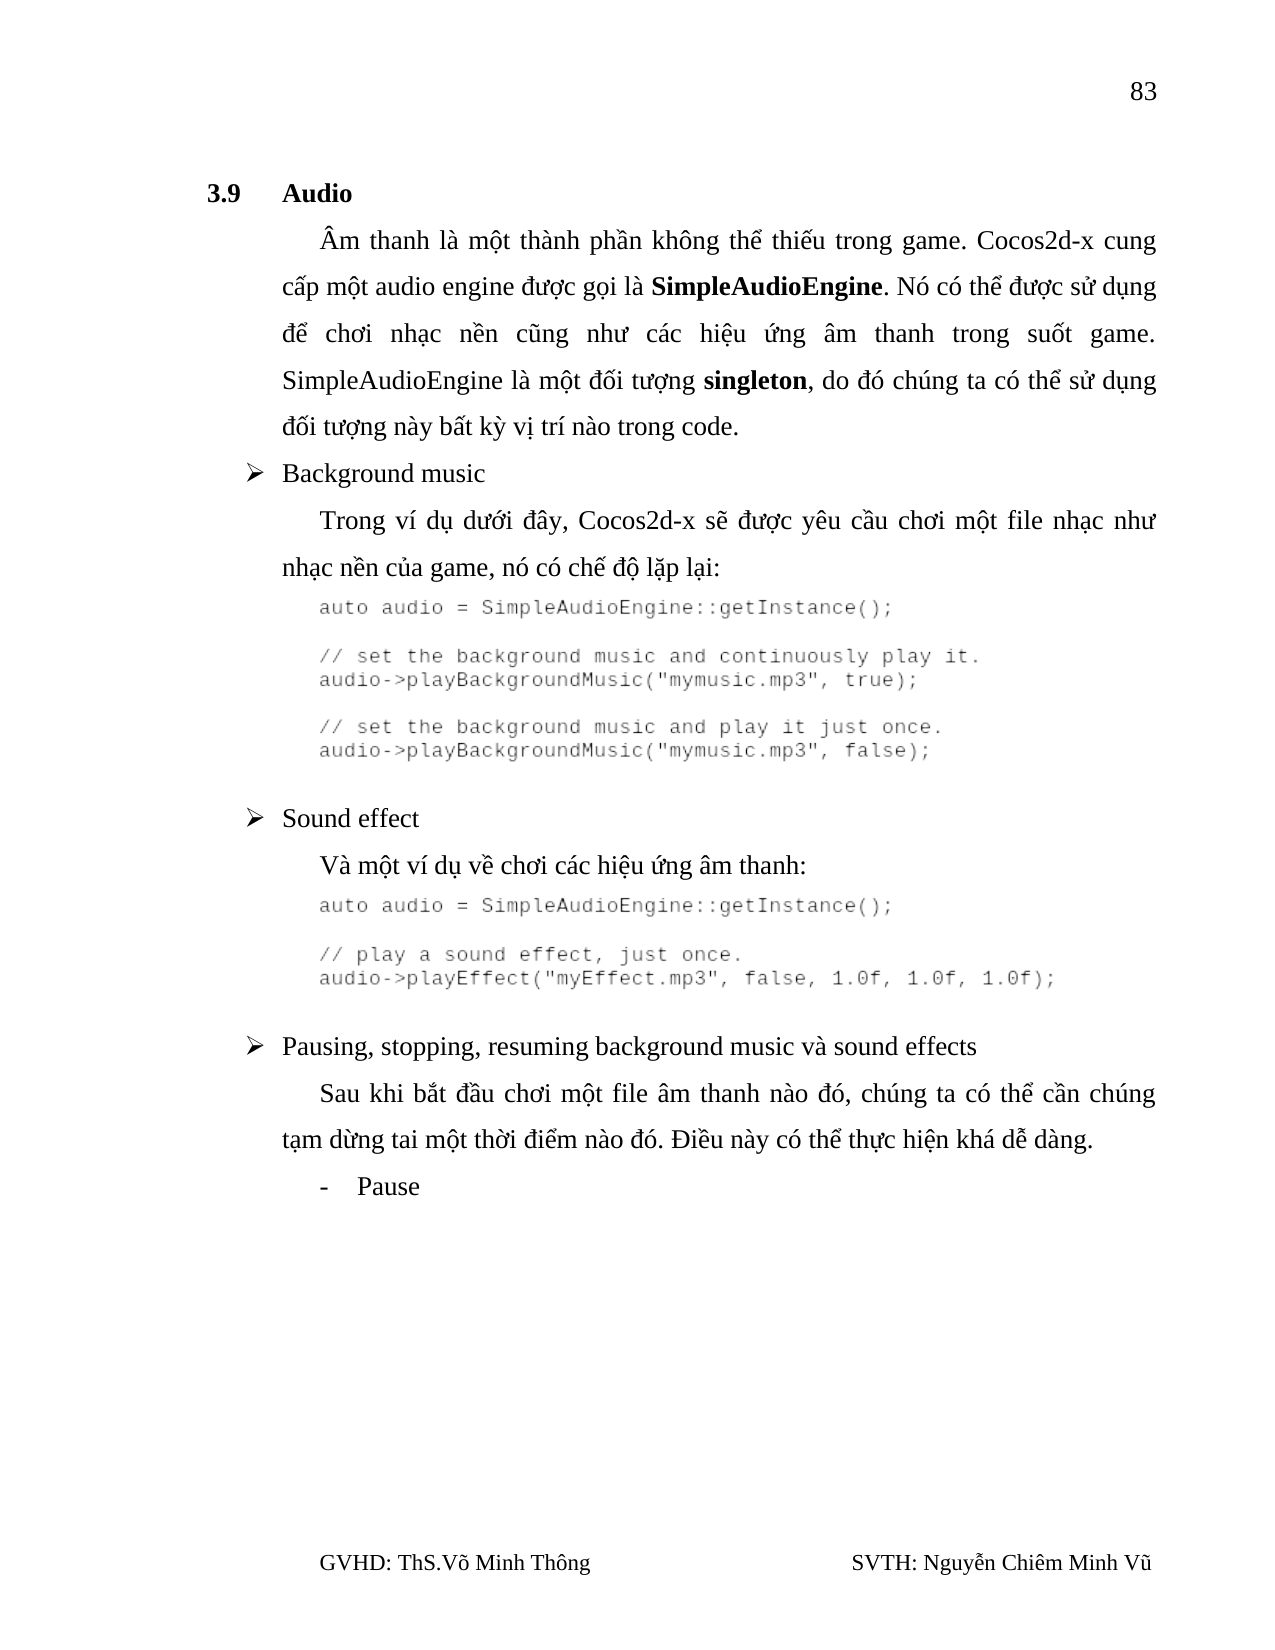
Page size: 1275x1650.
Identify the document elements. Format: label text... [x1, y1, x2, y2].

text Và một ví dụ về chơi các hiệu ứng âm thanh: [282, 849, 1157, 880]
text - Pause [282, 1170, 1157, 1201]
text Trong ví dụ dưới đây, Cocos2d-x sẽ được yêu cầu chơi một file nhạc như nhạc nền của game, nó có chế độ lặp lại: [282, 504, 1157, 582]
list Pausing, stopping, resuming background music và sound effects [244, 1030, 1157, 1061]
text Sau khi bắt đầu chơi một file âm thanh nào đó, chúng ta có thể cần chúng tạm dừng tai một thời điểm nào đó. Điều này có thể thực hiện khá dễ dàng. [282, 1077, 1157, 1154]
list Sound effect [244, 802, 1157, 833]
list Background music [244, 457, 1157, 488]
subtitle Audio [207, 177, 1157, 208]
text Âm thanh là một thành phần không thể thiếu trong game. Cocos2d-x cung cấp một audio engine được gọi là SimpleAudioEngine. Nó có thể được sử dụng để chơi nhạc nền cũng như các hiệu ứng âm thanh trong suốt game. SimpleAudioEngine là một đối tượng singleton, do đó chúng ta có thể sử dụng đối tượng này bất kỳ vị trí nào trong code. [282, 224, 1157, 442]
